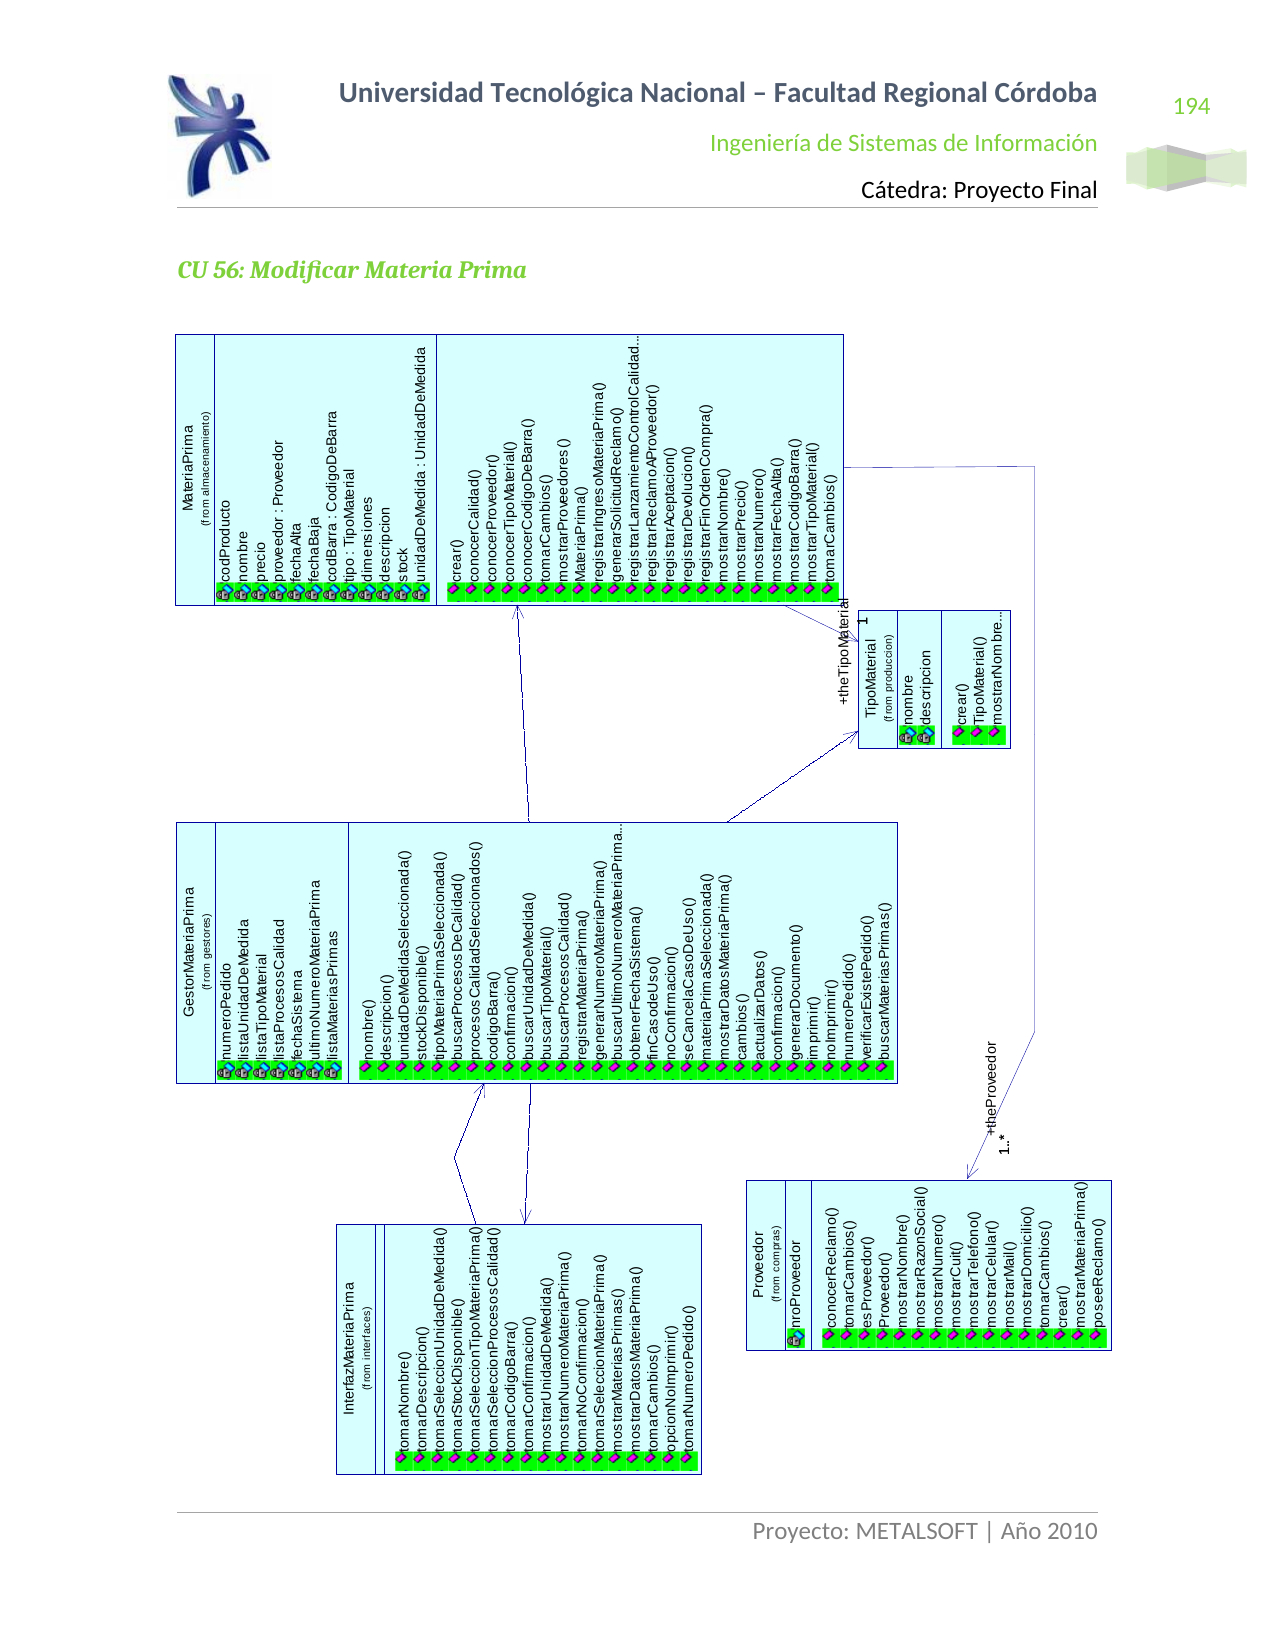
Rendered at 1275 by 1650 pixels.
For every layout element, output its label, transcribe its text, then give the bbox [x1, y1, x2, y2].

text CU 56: Modificar Materia Prima [177, 256, 1098, 284]
picture [167, 74, 272, 199]
